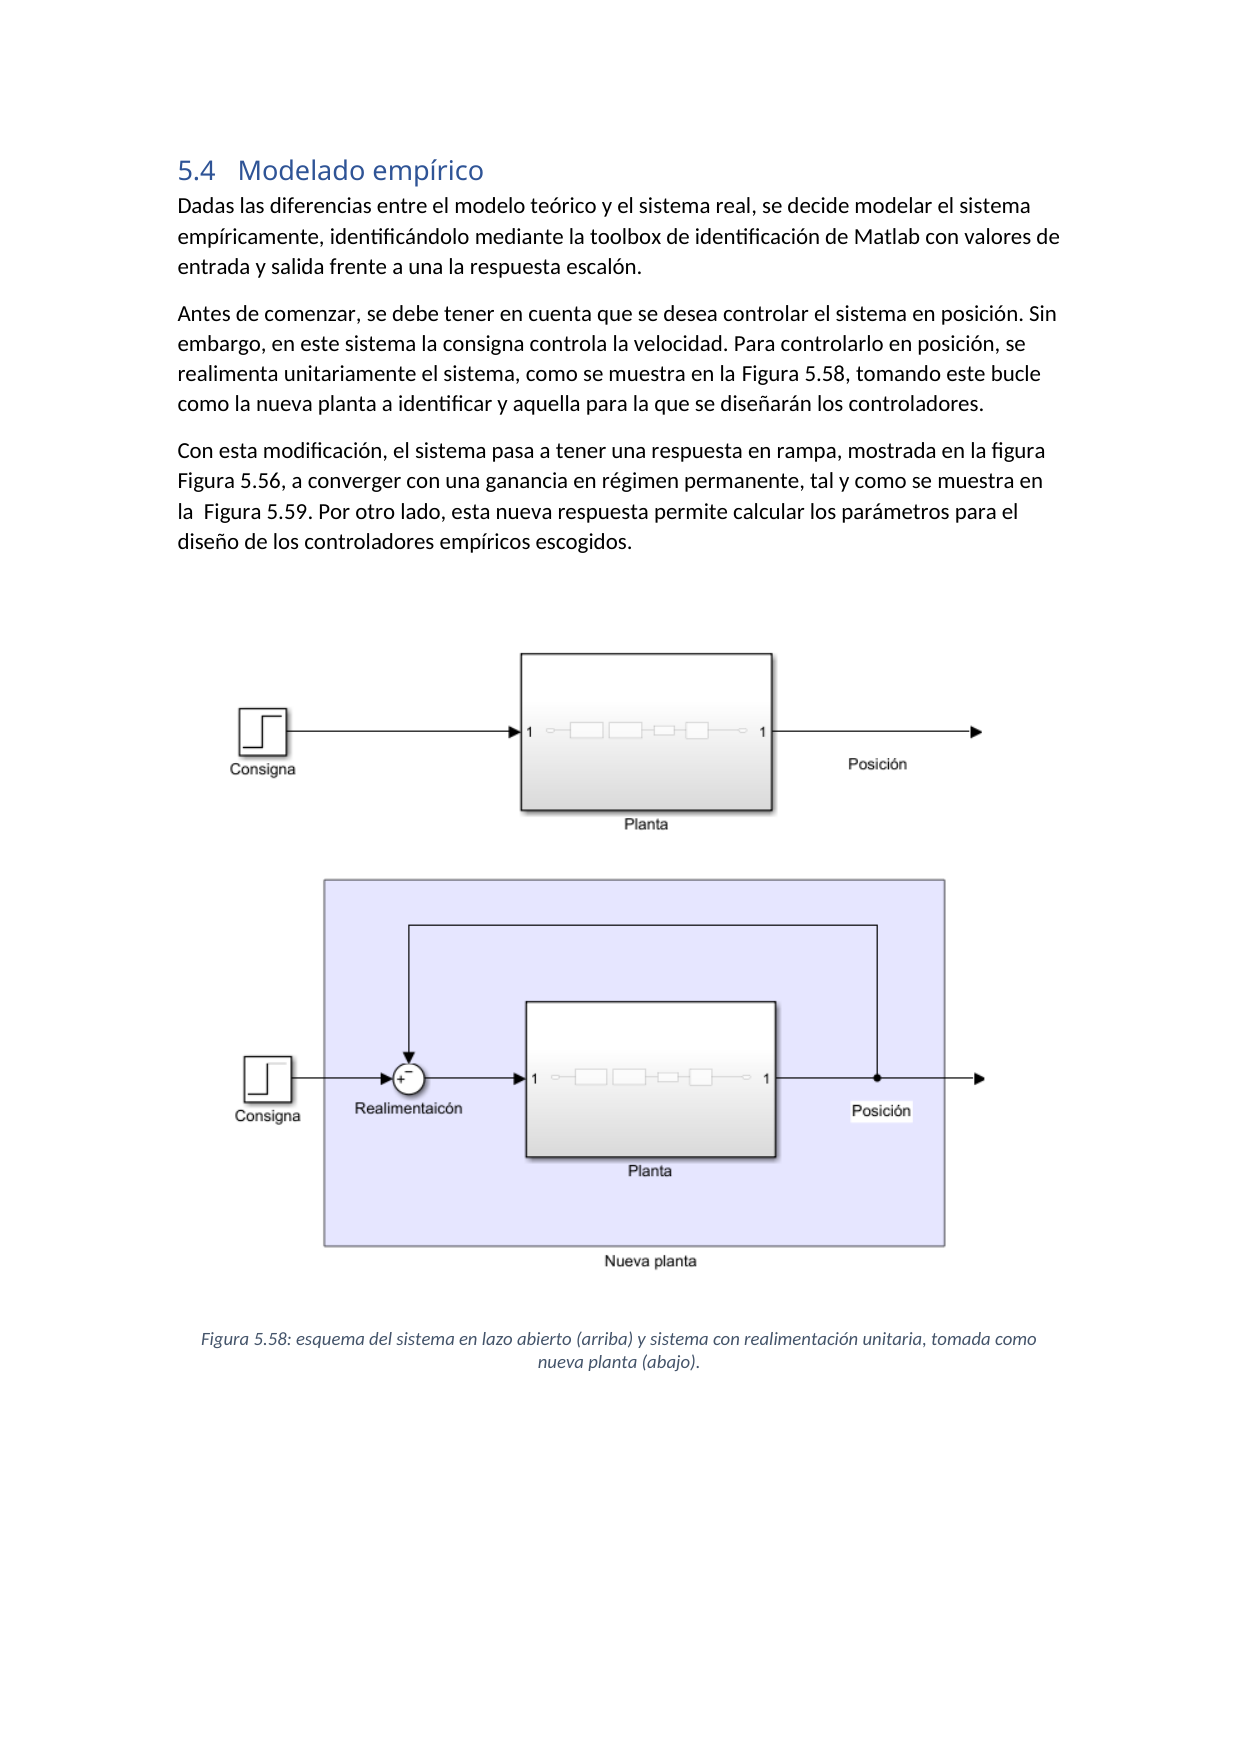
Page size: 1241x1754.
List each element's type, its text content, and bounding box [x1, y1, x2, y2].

subtitle Modelado empírico [177, 152, 1063, 189]
picture [223, 573, 1017, 1309]
text Dadas las diferencias entre el modelo teórico y el sistema real, se decide modelar el sistema empíricamente, identificándolo mediante la toolbox de identificación de Matlab con valores de entrada y salida frente a una la respuesta escalón. [177, 192, 1063, 280]
